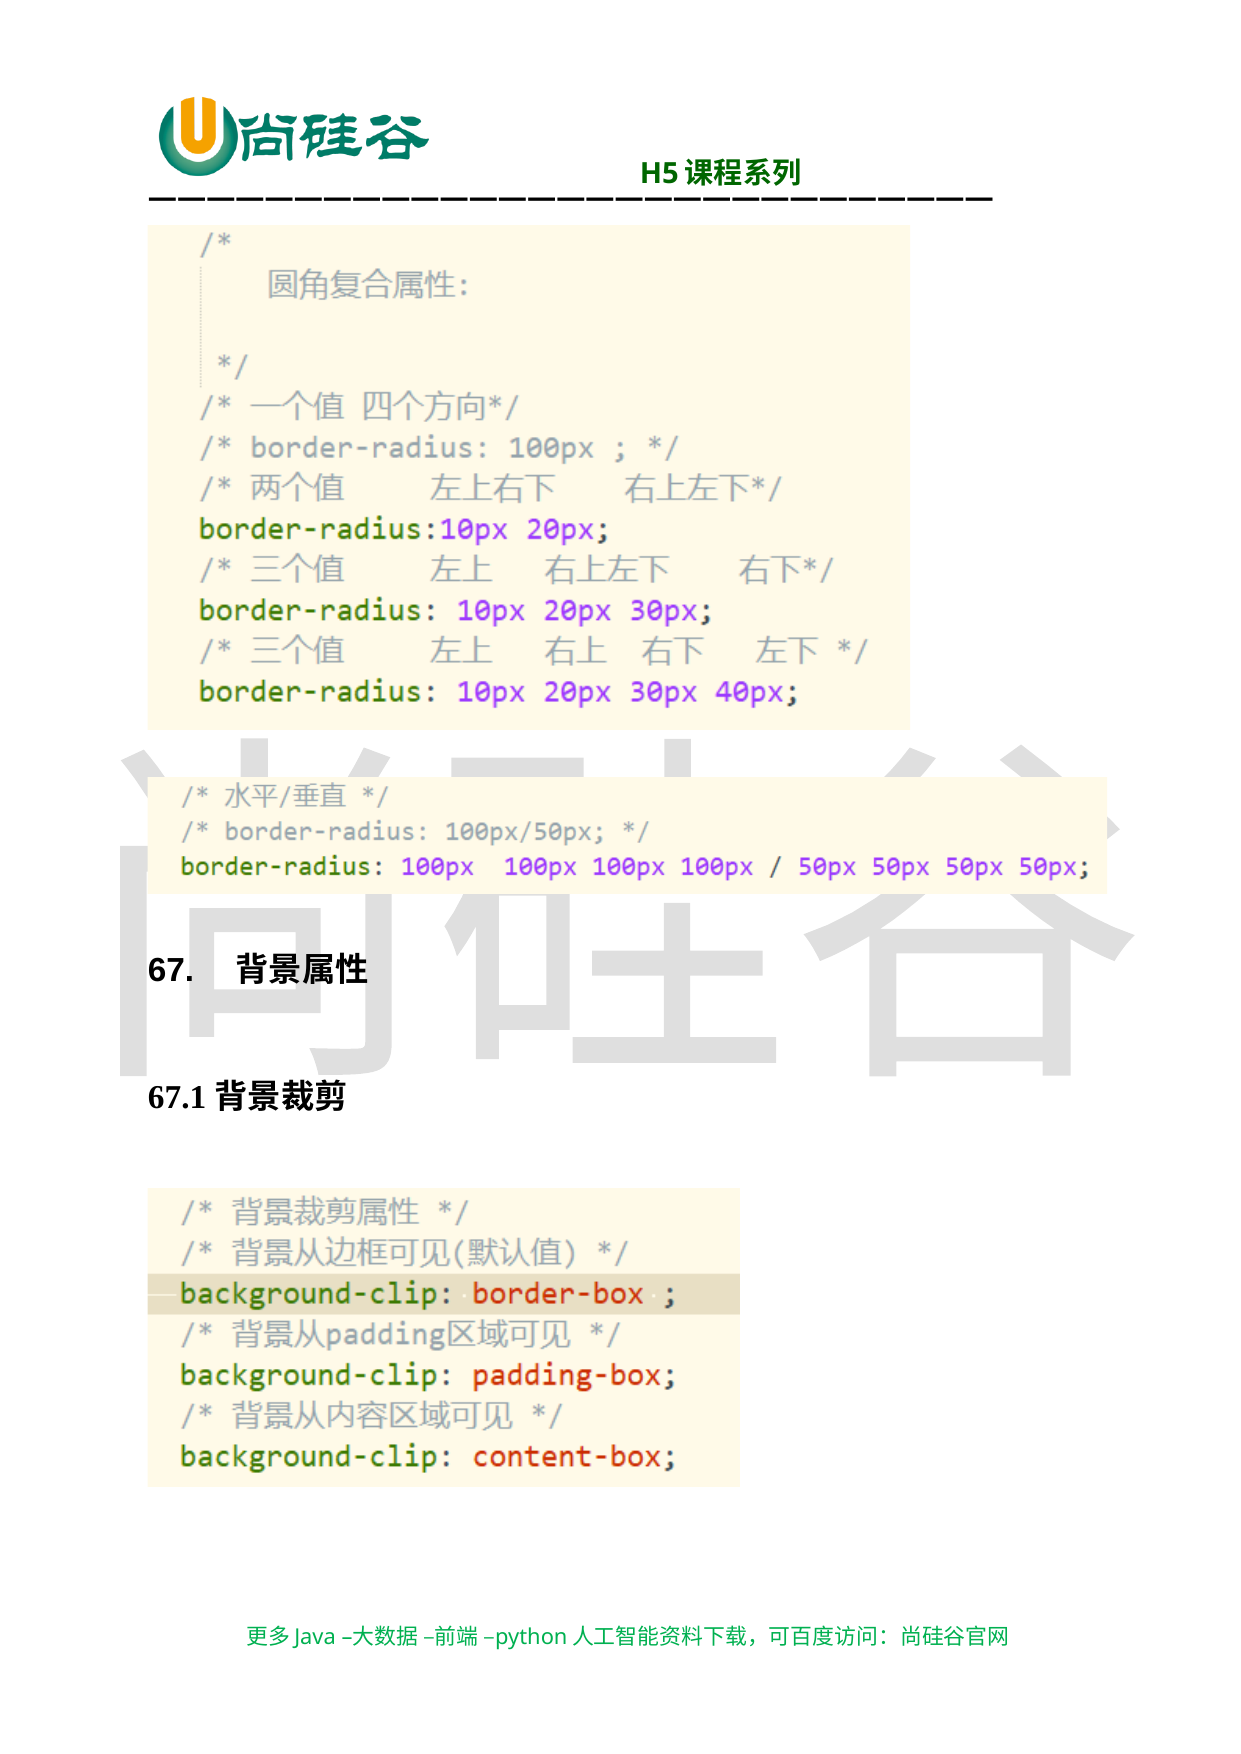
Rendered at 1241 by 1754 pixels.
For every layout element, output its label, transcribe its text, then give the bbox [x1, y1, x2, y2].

picture [147, 88, 436, 184]
subtitle 背景裁剪 [148, 1061, 1107, 1126]
picture [147, 225, 911, 730]
picture [147, 1188, 740, 1487]
subtitle 背景属性 [148, 935, 1107, 1000]
picture [147, 777, 1108, 894]
